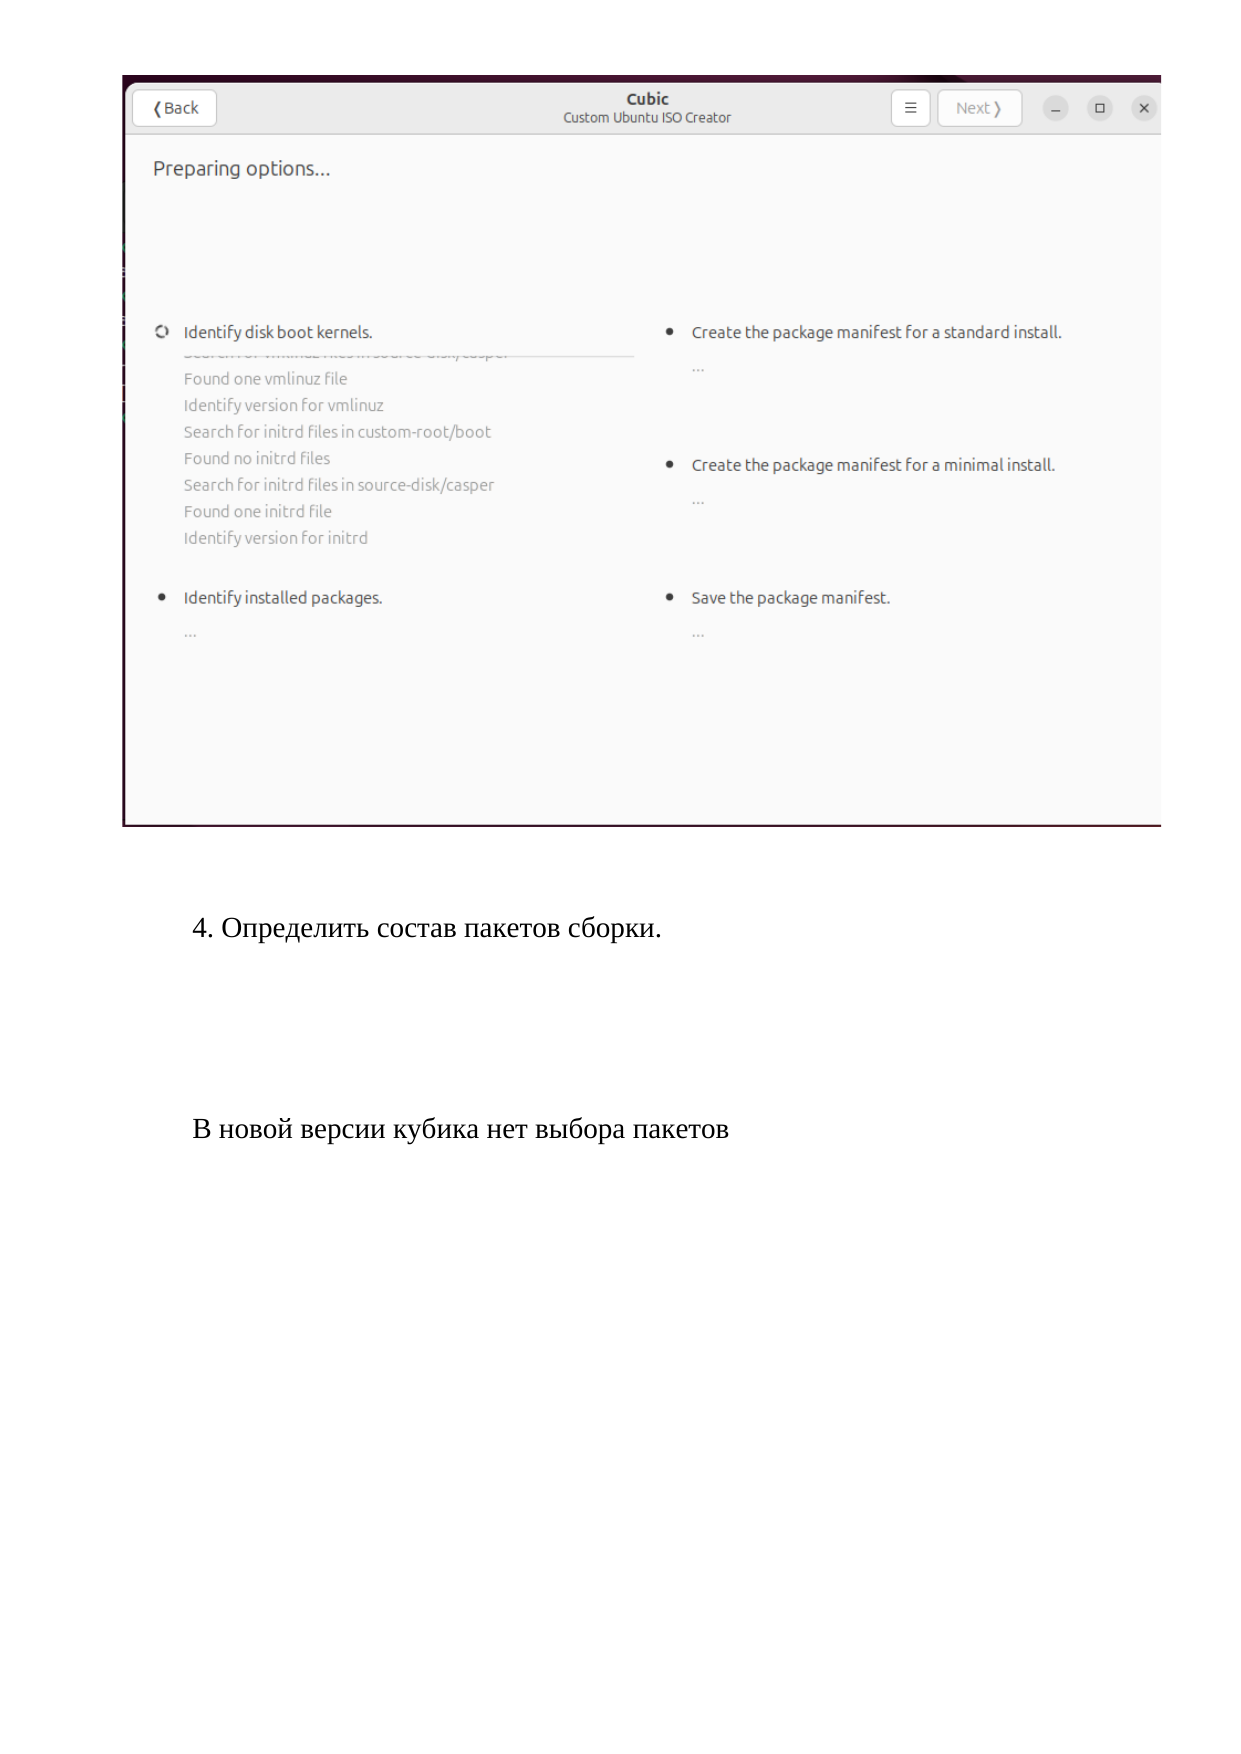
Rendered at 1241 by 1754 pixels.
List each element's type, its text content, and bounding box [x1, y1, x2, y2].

picture [122, 75, 1162, 827]
text В новой версии кубика нет выбора пакетов [118, 1111, 1165, 1145]
text 4. Определить состав пакетов сборки. [118, 910, 1165, 944]
